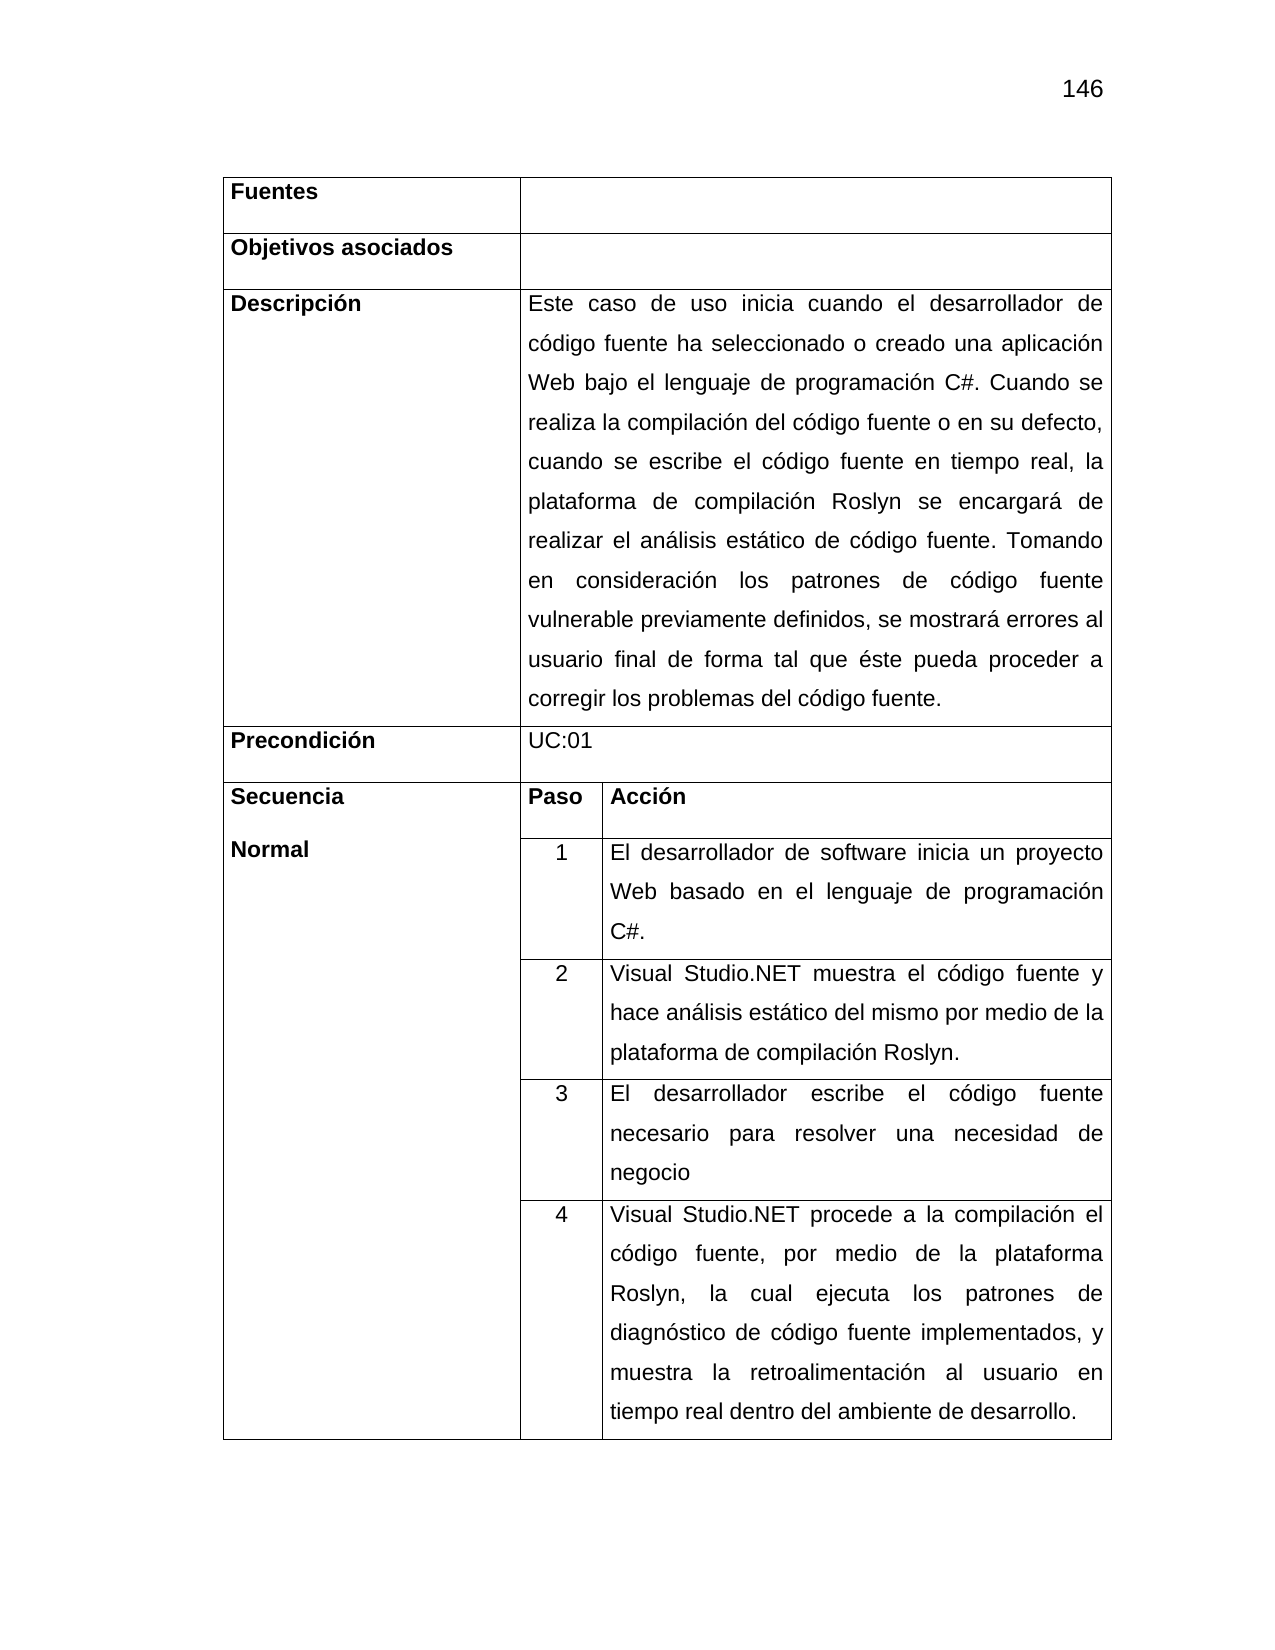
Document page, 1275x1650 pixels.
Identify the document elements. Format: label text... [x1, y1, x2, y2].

table_cell Objetivos asociados [224, 234, 520, 289]
table_cell Visual Studio.NET muestra el código fuente y hace análisis estático del mismo por medio de la plataforma de compilación Roslyn. [603, 960, 1111, 1079]
table_cell Este caso de uso inicia cuando el desarrollador de código fuente ha seleccionado o creado una aplicación Web bajo el lenguaje de programación C#. Cuando se realiza la compilación del código fuente o en su defecto, cuando se escribe el código fuente en tiempo real, la plataforma de compilación Roslyn se encargará de realizar el análisis estático de código fuente. Tomando en consideración los patrones de código fuente vulnerable previamente definidos, se mostrará errores al usuario final de forma tal que éste pueda proceder a corregir los problemas del código fuente. [521, 290, 1111, 726]
table_cell UC:01 [521, 727, 1111, 782]
table_cell Secuencia Normal [224, 783, 520, 1439]
table_cell Paso [521, 783, 602, 838]
table_cell [521, 178, 1111, 233]
table_cell El desarrollador de software inicia un proyecto Web basado en el lenguaje de programación C#. [603, 839, 1111, 958]
table_cell Precondición [224, 727, 520, 782]
table_cell Acción [603, 783, 1111, 838]
table_cell El desarrollador escribe el código fuente necesario para resolver una necesidad de negocio [603, 1080, 1111, 1200]
table_cell Fuentes [224, 178, 520, 233]
table_cell Descripción [224, 290, 520, 726]
table_cell 2 [521, 960, 602, 1079]
table_cell [521, 234, 1111, 289]
table_cell Visual Studio.NET procede a la compilación el código fuente, por medio de la plataforma Roslyn, la cual ejecuta los patrones de diagnóstico de código fuente implementados, y muestra la retroalimentación al usuario en tiempo real dentro del ambiente de desarrollo. [603, 1201, 1111, 1439]
table_cell 1 [521, 839, 602, 958]
table_cell 4 [521, 1201, 602, 1439]
table_cell 3 [521, 1080, 602, 1200]
